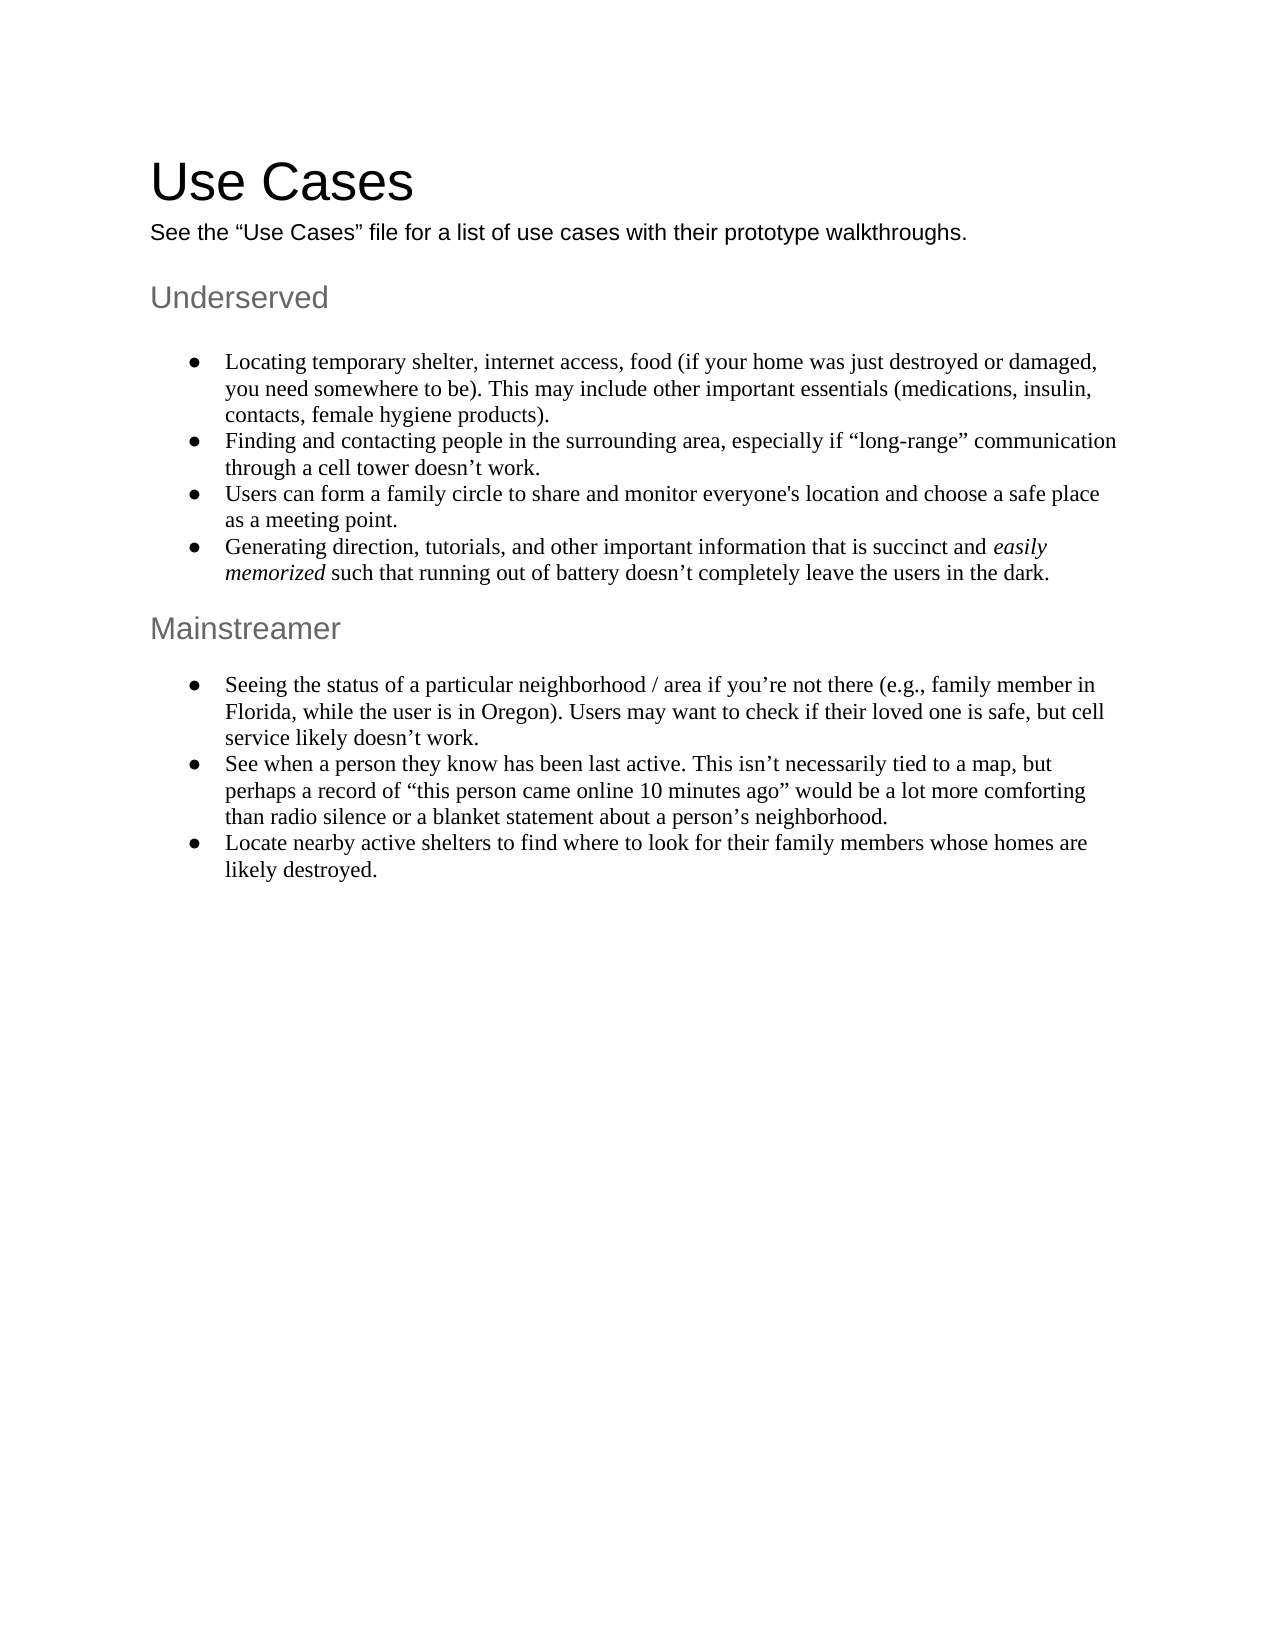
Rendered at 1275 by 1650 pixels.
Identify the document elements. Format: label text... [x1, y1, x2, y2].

list Generating direction, tutorials, and other important information that is succinct and easily memorized such that running out of battery doesn’t completely leave the users in the dark. [187, 533, 1125, 585]
list Locate nearby active shelters to find where to look for their family members whose homes are likely destroyed. [187, 829, 1125, 882]
list Finding and contacting people in the surrounding area, especially if “long-range” communication through a cell tower doesn’t work. [187, 427, 1125, 480]
title Use Cases [150, 150, 1125, 212]
subtitle Mainstreamer [150, 610, 1125, 646]
list Seeing the status of a particular neighborhood / area if you’re not there (e.g., family member in Florida, while the user is in Oregon). Users may want to check if their loved one is safe, but cell service likely doesn’t work. [187, 671, 1125, 750]
list See when a person they know has been last active. This isn’t necessarily tied to a map, but perhaps a record of “this person came online 10 minutes ago” would be a lot more comforting than radio silence or a blanket statement about a person’s neighborhood. [187, 750, 1125, 829]
list Locating temporary shelter, internet access, food (if your home was just destroyed or damaged, you need somewhere to be). This may include other important essentials (medications, insulin, contacts, female hygiene products). [187, 348, 1125, 427]
subtitle Underserved [150, 279, 1125, 315]
text See the “Use Cases” file for a list of use cases with their prototype walkthroughs. [150, 218, 1125, 245]
list Users can form a family circle to share and monitor everyone's location and choose a safe place as a meeting point. [187, 480, 1125, 533]
